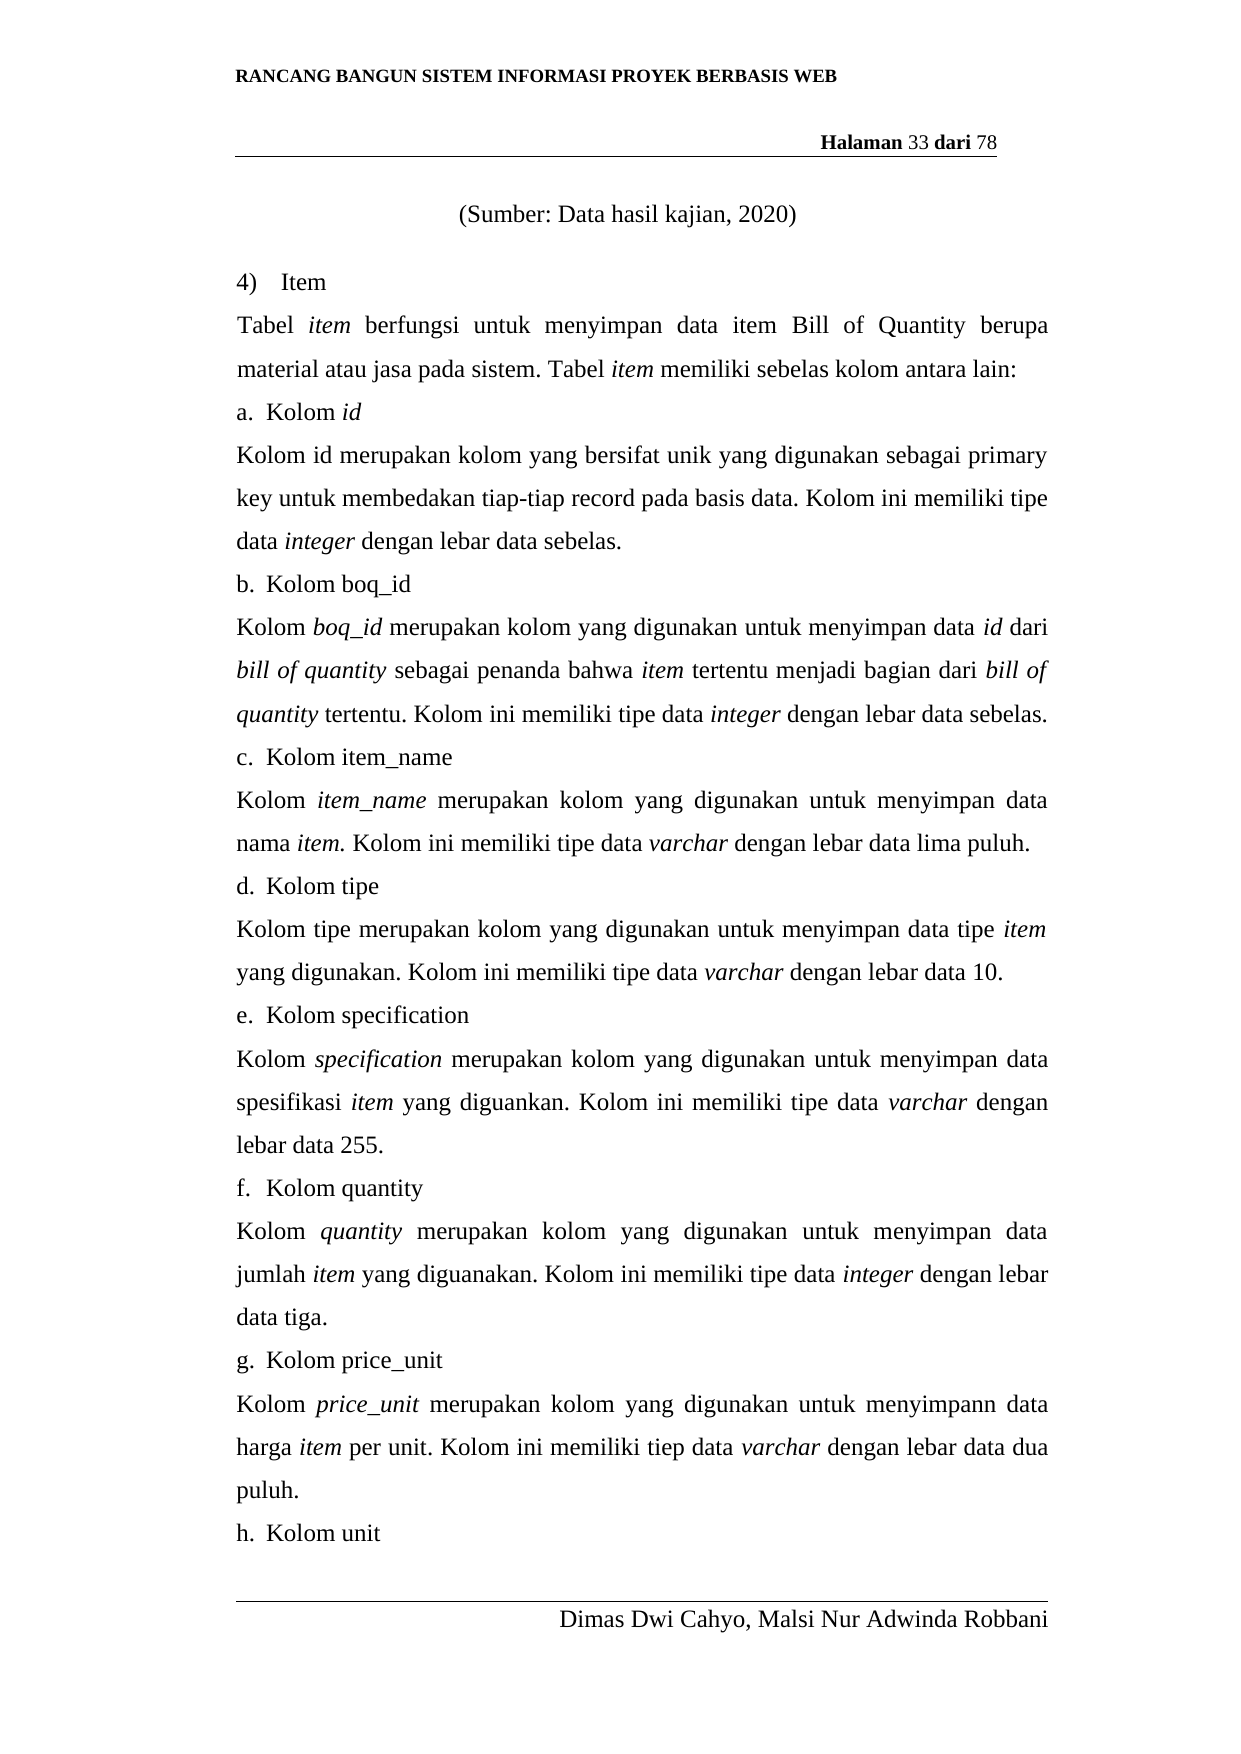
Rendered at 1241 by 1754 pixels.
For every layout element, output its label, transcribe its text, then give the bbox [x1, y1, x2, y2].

list Kolom tipe [236, 871, 1048, 900]
text Kolom quantity merupakan kolom yang digunakan untuk menyimpan data jumlah item yang diguanakan. Kolom ini memiliki tipe data integer dengan lebar data tiga. [236, 1216, 1048, 1331]
list Kolom specification [236, 1001, 1048, 1029]
text Kolom id merupakan kolom yang bersifat unik yang digunakan sebagai primary key untuk membedakan tiap-tiap record pada basis data. Kolom ini memiliki tipe data integer dengan lebar data sebelas. [236, 440, 1048, 555]
list Kolom price_unit [236, 1346, 1048, 1374]
list Kolom id [236, 397, 1048, 426]
text Kolom specification merupakan kolom yang digunakan untuk menyimpan data spesifikasi item yang diguankan. Kolom ini memiliki tipe data varchar dengan lebar data 255. [236, 1044, 1048, 1159]
list Item [236, 267, 1048, 296]
text Kolom item_name merupakan kolom yang digunakan untuk menyimpan data nama item. Kolom ini memiliki tipe data varchar dengan lebar data lima puluh. [236, 785, 1048, 857]
list Kolom boq_id [236, 569, 1048, 598]
list Kolom quantity [236, 1173, 1048, 1202]
text Kolom tipe merupakan kolom yang digunakan untuk menyimpan data tipe item yang digunakan. Kolom ini memiliki tipe data varchar dengan lebar data 10. [236, 914, 1048, 986]
text (Sumber: Data hasil kajian, 2020) [236, 199, 1019, 228]
list Kolom item_name [236, 742, 1048, 771]
list Kolom unit [236, 1518, 1048, 1547]
text Kolom boq_id merupakan kolom yang digunakan untuk menyimpan data id dari bill of quantity sebagai penanda bahwa item tertentu menjadi bagian dari bill of quantity tertentu. Kolom ini memiliki tipe data integer dengan lebar data sebelas. [236, 612, 1048, 727]
text Tabel item berfungsi untuk menyimpan data item Bill of Quantity berupa material atau jasa pada sistem. Tabel item memiliki sebelas kolom antara lain: [237, 311, 1048, 382]
text Kolom price_unit merupakan kolom yang digunakan untuk menyimpann data harga item per unit. Kolom ini memiliki tiep data varchar dengan lebar data dua puluh. [236, 1389, 1048, 1504]
